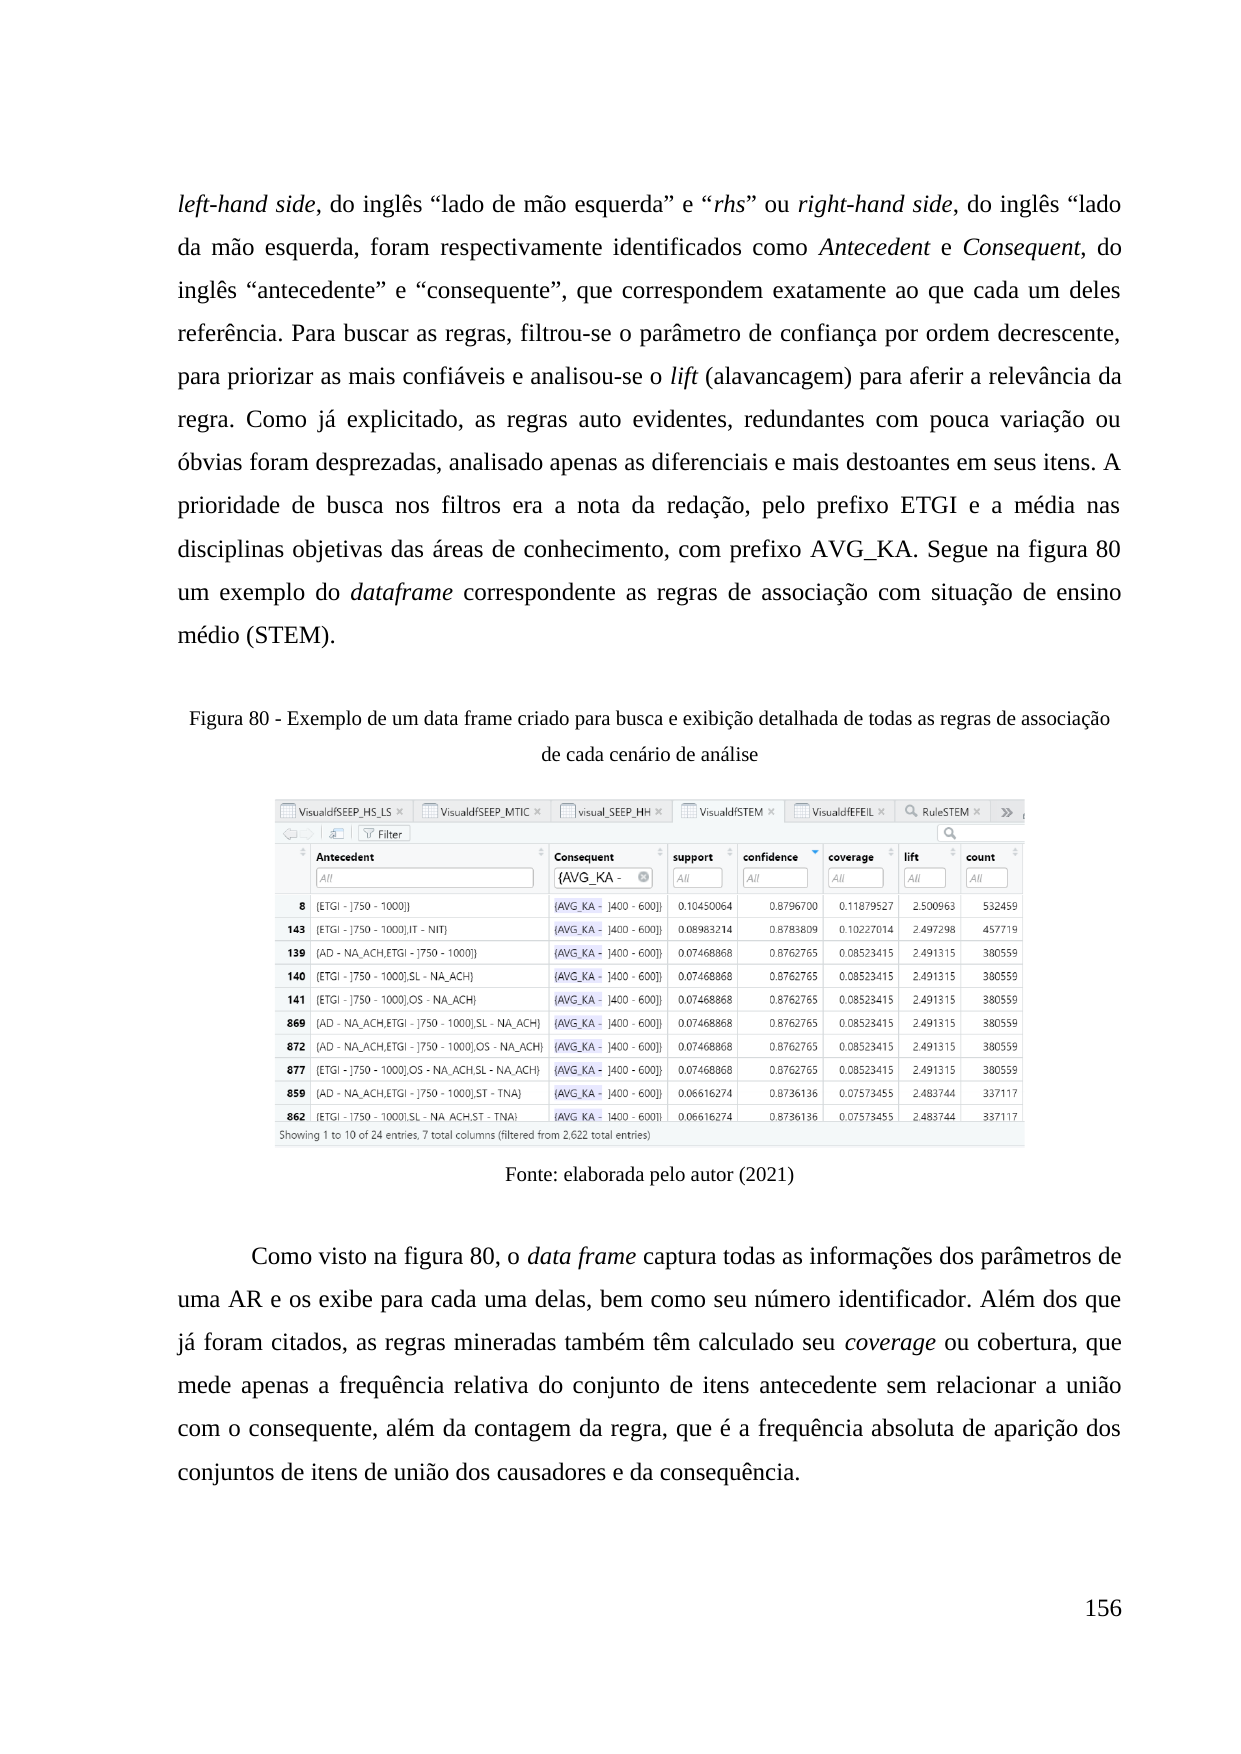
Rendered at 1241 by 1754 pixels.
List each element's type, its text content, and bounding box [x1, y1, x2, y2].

picture [274, 799, 1025, 1148]
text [177, 189, 1122, 649]
text Fonte: elaborada pelo autor (2021) [177, 1162, 1122, 1186]
text Figura 80 - Exemplo de um data frame criado para busca e exibição detalhada de todas as regras de associação de cada cenário de análise [177, 706, 1122, 766]
text Como visto na figura 80, o data frame captura todas as informações dos parâmetros de uma AR e os exibe para cada uma delas, bem como seu número identificador. Além dos que já foram citados, as regras mineradas também têm calculado seu coverage ou cobertura, que mede apenas a frequência relativa do conjunto de itens antecedente sem relacionar a união com o consequente, além da contagem da regra, que é a frequência absoluta de aparição dos conjuntos de itens de união dos causadores e da consequência. [177, 1241, 1122, 1485]
